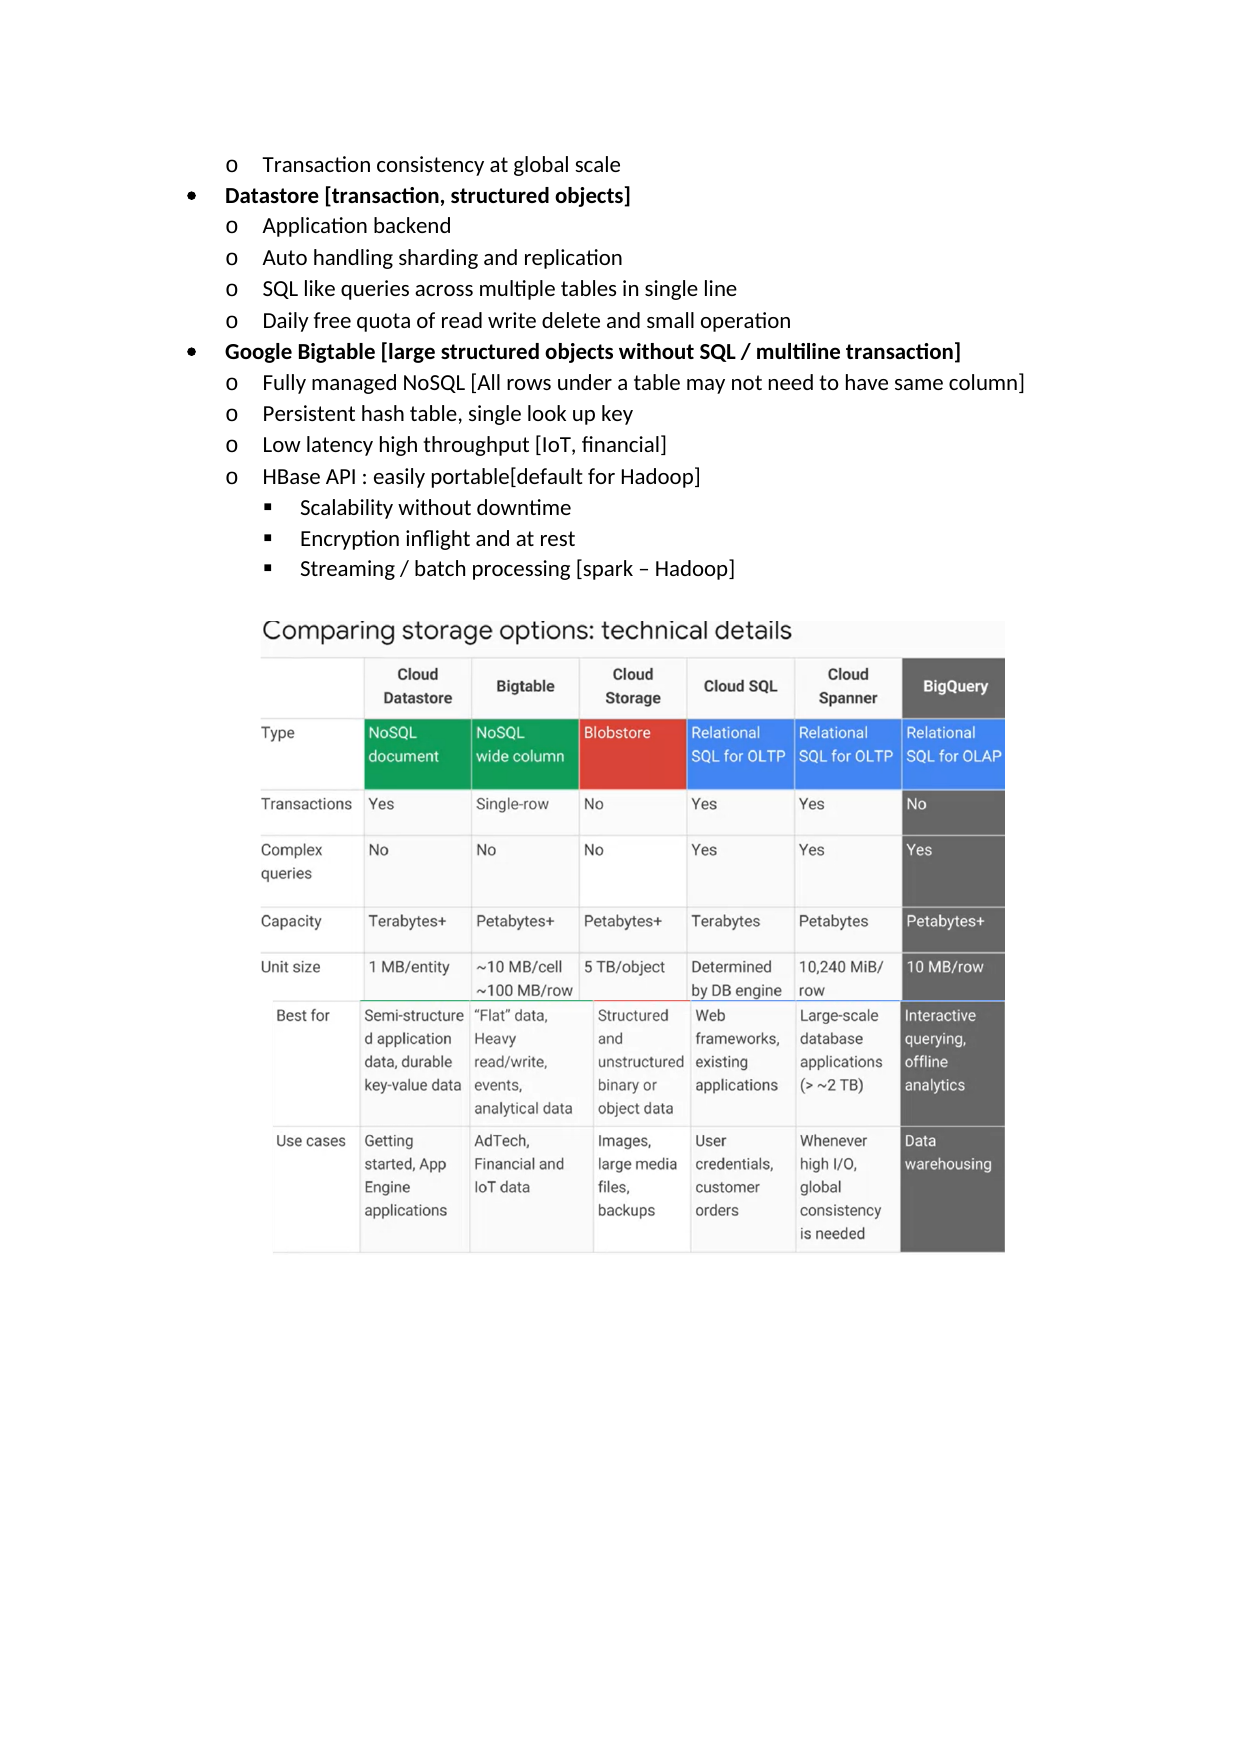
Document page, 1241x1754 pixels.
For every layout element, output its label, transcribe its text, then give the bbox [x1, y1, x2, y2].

list Low latency high throughput [IoT, financial] [225, 431, 1090, 460]
list SQL like queries across multiple tables in single line [225, 274, 1090, 304]
list Auto handling sharding and replication [225, 243, 1090, 272]
list Transaction consistency at global scale [225, 150, 1090, 179]
list Streaming / batch processing [spark – Hadoop] [262, 554, 1090, 582]
list Application backend [225, 212, 1090, 241]
list Persistent hash table, single look up key [225, 399, 1090, 428]
list Scalability without downtime [262, 493, 1090, 522]
list Fully managed NoSQL [All rows under a table may not need to have same column] [225, 368, 1090, 397]
picture [260, 621, 1005, 1255]
list Encryption inflight and at rest [262, 524, 1090, 552]
list Google Bigtable [large structured objects without SQL / multiline transaction] [187, 337, 1090, 366]
list Daily free quota of read write delete and small operation [225, 306, 1090, 335]
list HBase API : easily portable[default for Hadoop] [225, 462, 1090, 491]
list Datastore [transaction, structured objects] [187, 181, 1090, 209]
